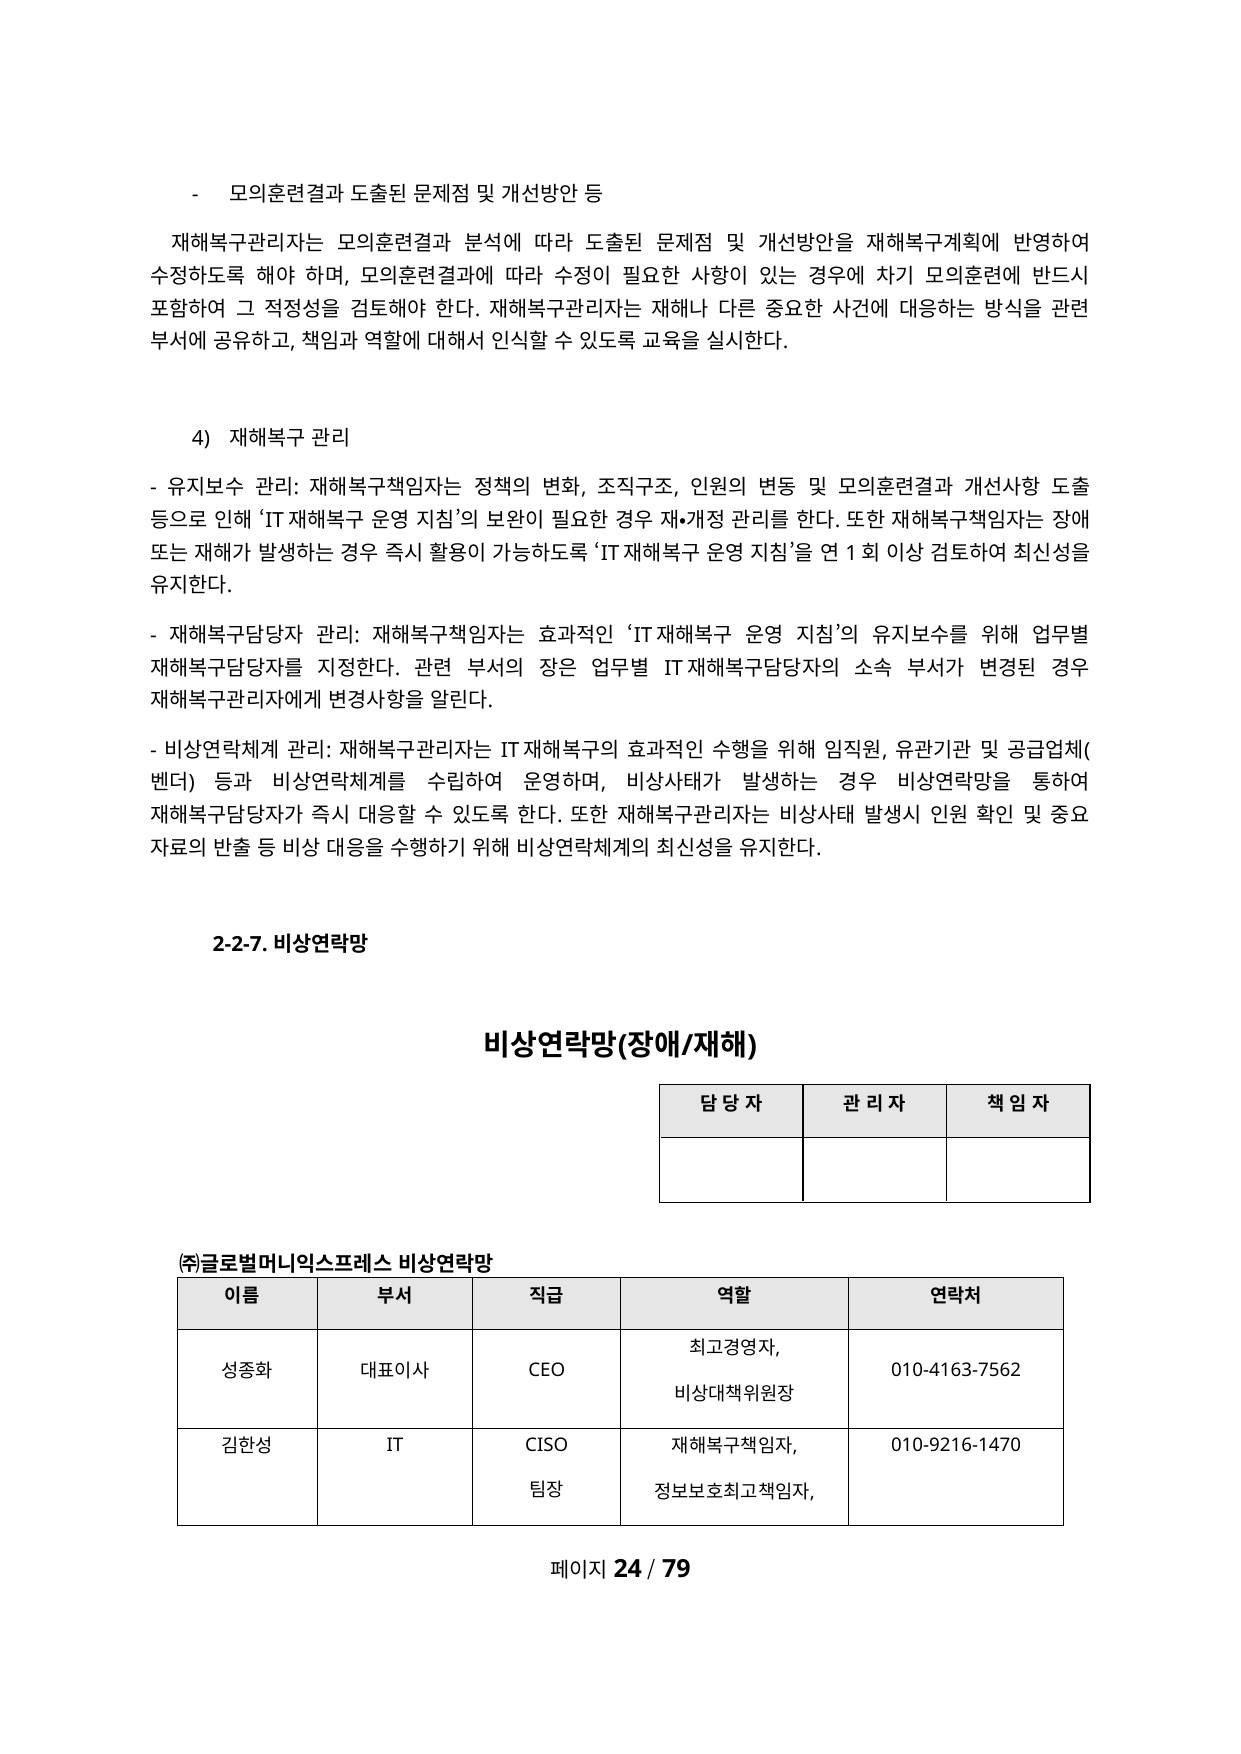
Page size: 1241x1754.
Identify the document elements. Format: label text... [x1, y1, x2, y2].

text - 유지보수 관리: 재해복구책임자는 정책의 변화, 조직구조, 인원의 변동 및 모의훈련결과 개선사항 도출 등으로 인해 ‘IT재해복구 운영 지침’의 보완이 필요한 경우 재•개정 관리를 한다. 또한 재해복구책임자는 장애 또는 재해가 발생하는 경우 즉시 활용이 가능하도록 ‘IT재해복구 운영 지침’을 연 1회 이상 검토하여 최신성을 유지한다. [150, 471, 1090, 599]
table_header 연락처 [849, 1278, 1063, 1329]
table_header 직급 [473, 1278, 620, 1329]
subtitle 2-2-7. 비상연락망 [212, 928, 1090, 958]
table_header 책 임 자 [947, 1085, 1089, 1137]
table_header 이름 [178, 1278, 317, 1329]
list 모의훈련결과 도출된 문제점 및 개선방안 등 [192, 177, 1090, 207]
text - 비상연락체계 관리: 재해복구관리자는 IT재해복구의 효과적인 수행을 위해 임직원, 유관기관 및 공급업체(벤더) 등과 비상연락체계를 수립하여 운영하며, 비상사태가 발생하는 경우 비상연락망을 통하여 재해복구담당자가 즉시 대응할 수 있도록 한다. 또한 재해복구관리자는 비상사태 발생시 인원 확인 및 중요 자료의 반출 등 비상 대응을 수행하기 위해 비상연락체계의 최신성을 유지한다. [150, 733, 1090, 861]
table_header 역할 [621, 1278, 848, 1329]
table_cell IT [318, 1429, 472, 1525]
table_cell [621, 1429, 848, 1525]
table_cell [660, 1138, 802, 1201]
table_cell 대표이사 [318, 1330, 472, 1427]
table_cell 성종화 [178, 1330, 317, 1427]
text 비상연락망(장애/재해) [150, 1021, 1090, 1064]
table_cell 김한성 [178, 1429, 317, 1525]
text 재해복구관리자는 모의훈련결과 분석에 따라 도출된 문제점 및 개선방안을 재해복구계획에 반영하여 수정하도록 해야 하며, 모의훈련결과에 따라 수정이 필요한 사항이 있는 경우에 차기 모의훈련에 반드시 포함하여 그 적정성을 검토해야 한다. 재해복구관리자는 재해나 다른 중요한 사건에 대응하는 방식을 관련 부서에 공유하고, 책임과 역할에 대해서 인식할 수 있도록 교육을 실시한다. [150, 227, 1090, 355]
table_cell CEO [473, 1330, 620, 1427]
table_cell CISO 팀장 [473, 1429, 620, 1525]
table_cell 010-4163-7562 [849, 1330, 1063, 1427]
table_cell 010-9216-1470 [849, 1429, 1063, 1525]
table_header 부서 [318, 1278, 472, 1329]
table_header 담 당 자 [660, 1085, 802, 1137]
text - 재해복구담당자 관리: 재해복구책임자는 효과적인 ‘IT재해복구 운영 지침’의 유지보수를 위해 업무별 재해복구담당자를 지정한다. 관련 부서의 장은 업무별 IT재해복구담당자의 소속 부서가 변경된 경우 재해복구관리자에게 변경사항을 알린다. [150, 618, 1090, 714]
table_cell [804, 1138, 946, 1201]
text ㈜글로벌머니익스프레스 비상연락망 [179, 1247, 1090, 1277]
table_cell [947, 1138, 1089, 1201]
table_cell 최고경영자, 비상대책위원장 [621, 1330, 848, 1427]
list 재해복구 관리 [192, 421, 1090, 452]
table_header 관 리 자 [804, 1085, 946, 1137]
